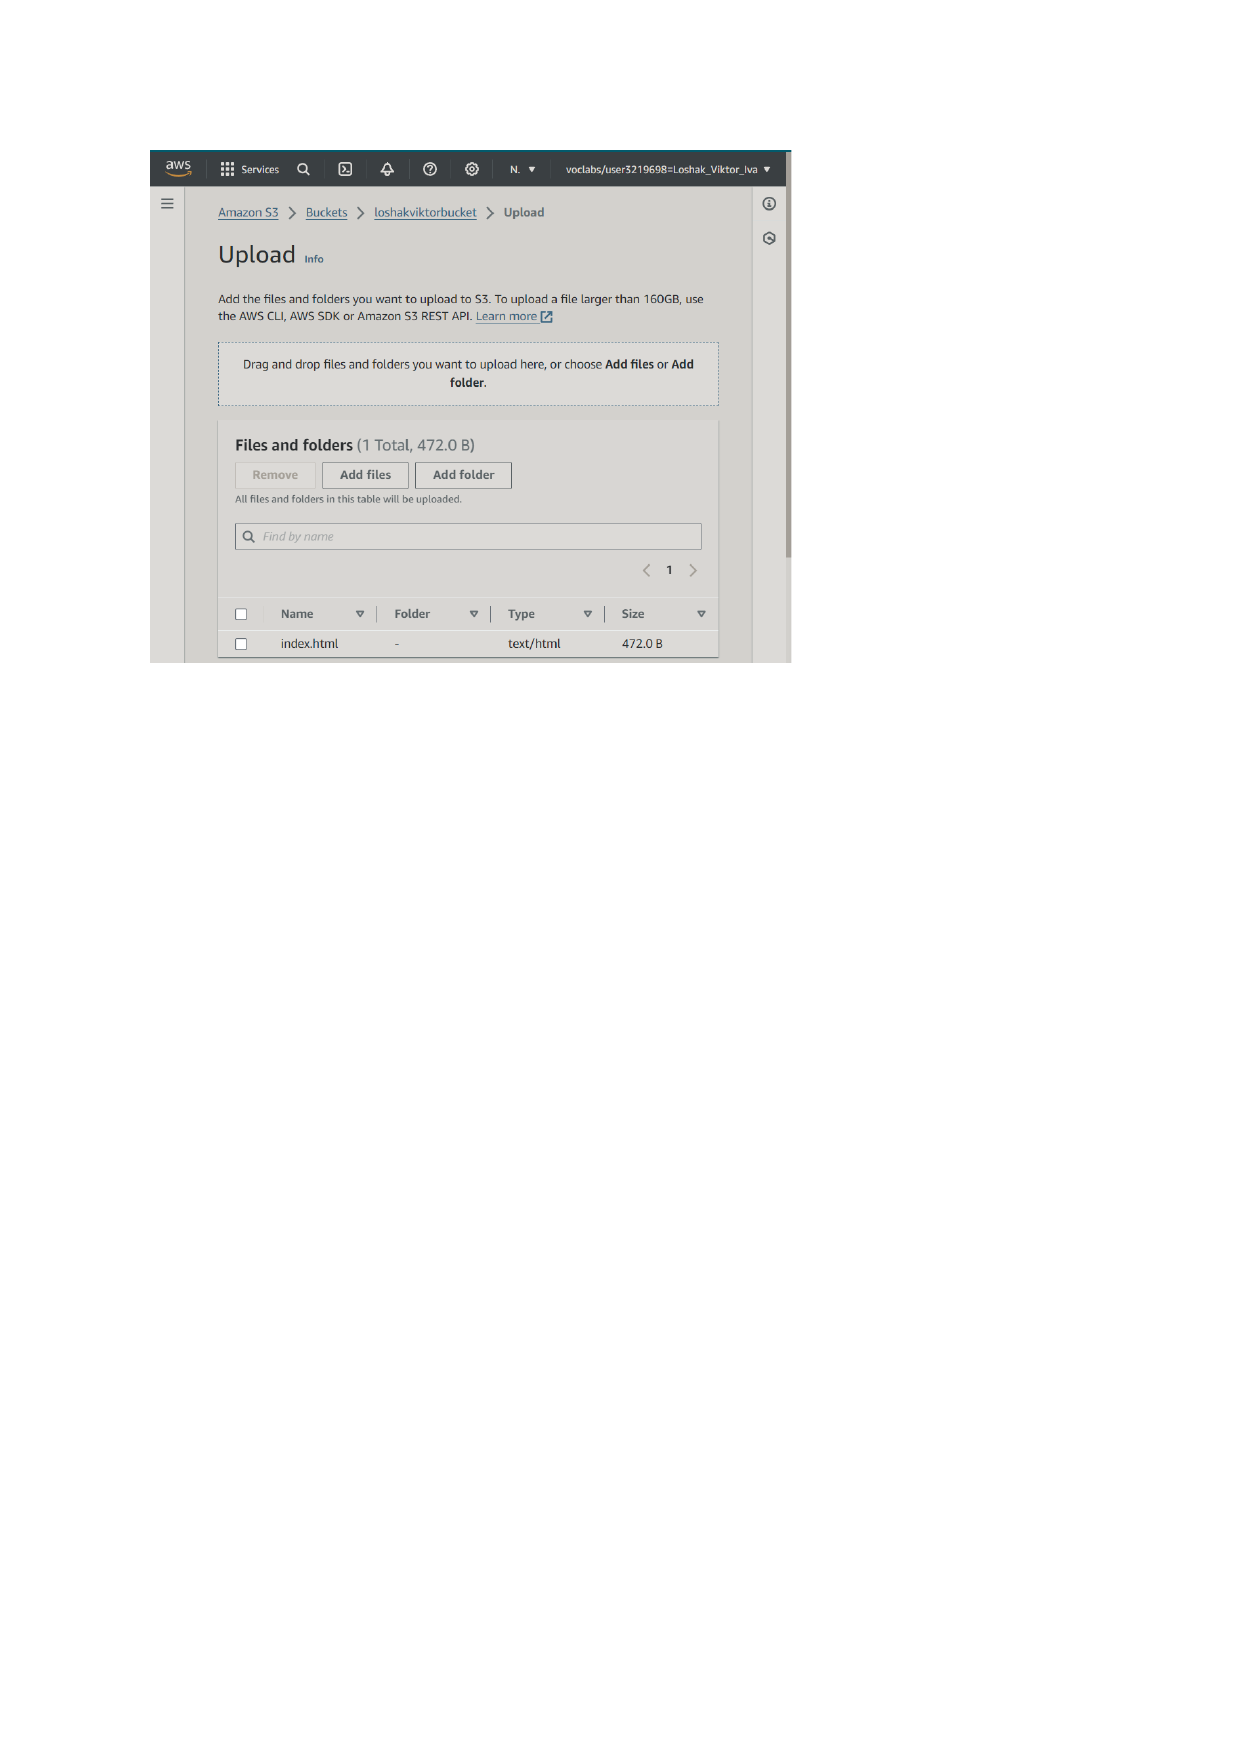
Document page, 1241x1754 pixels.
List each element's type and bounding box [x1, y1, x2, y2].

picture [150, 150, 792, 663]
